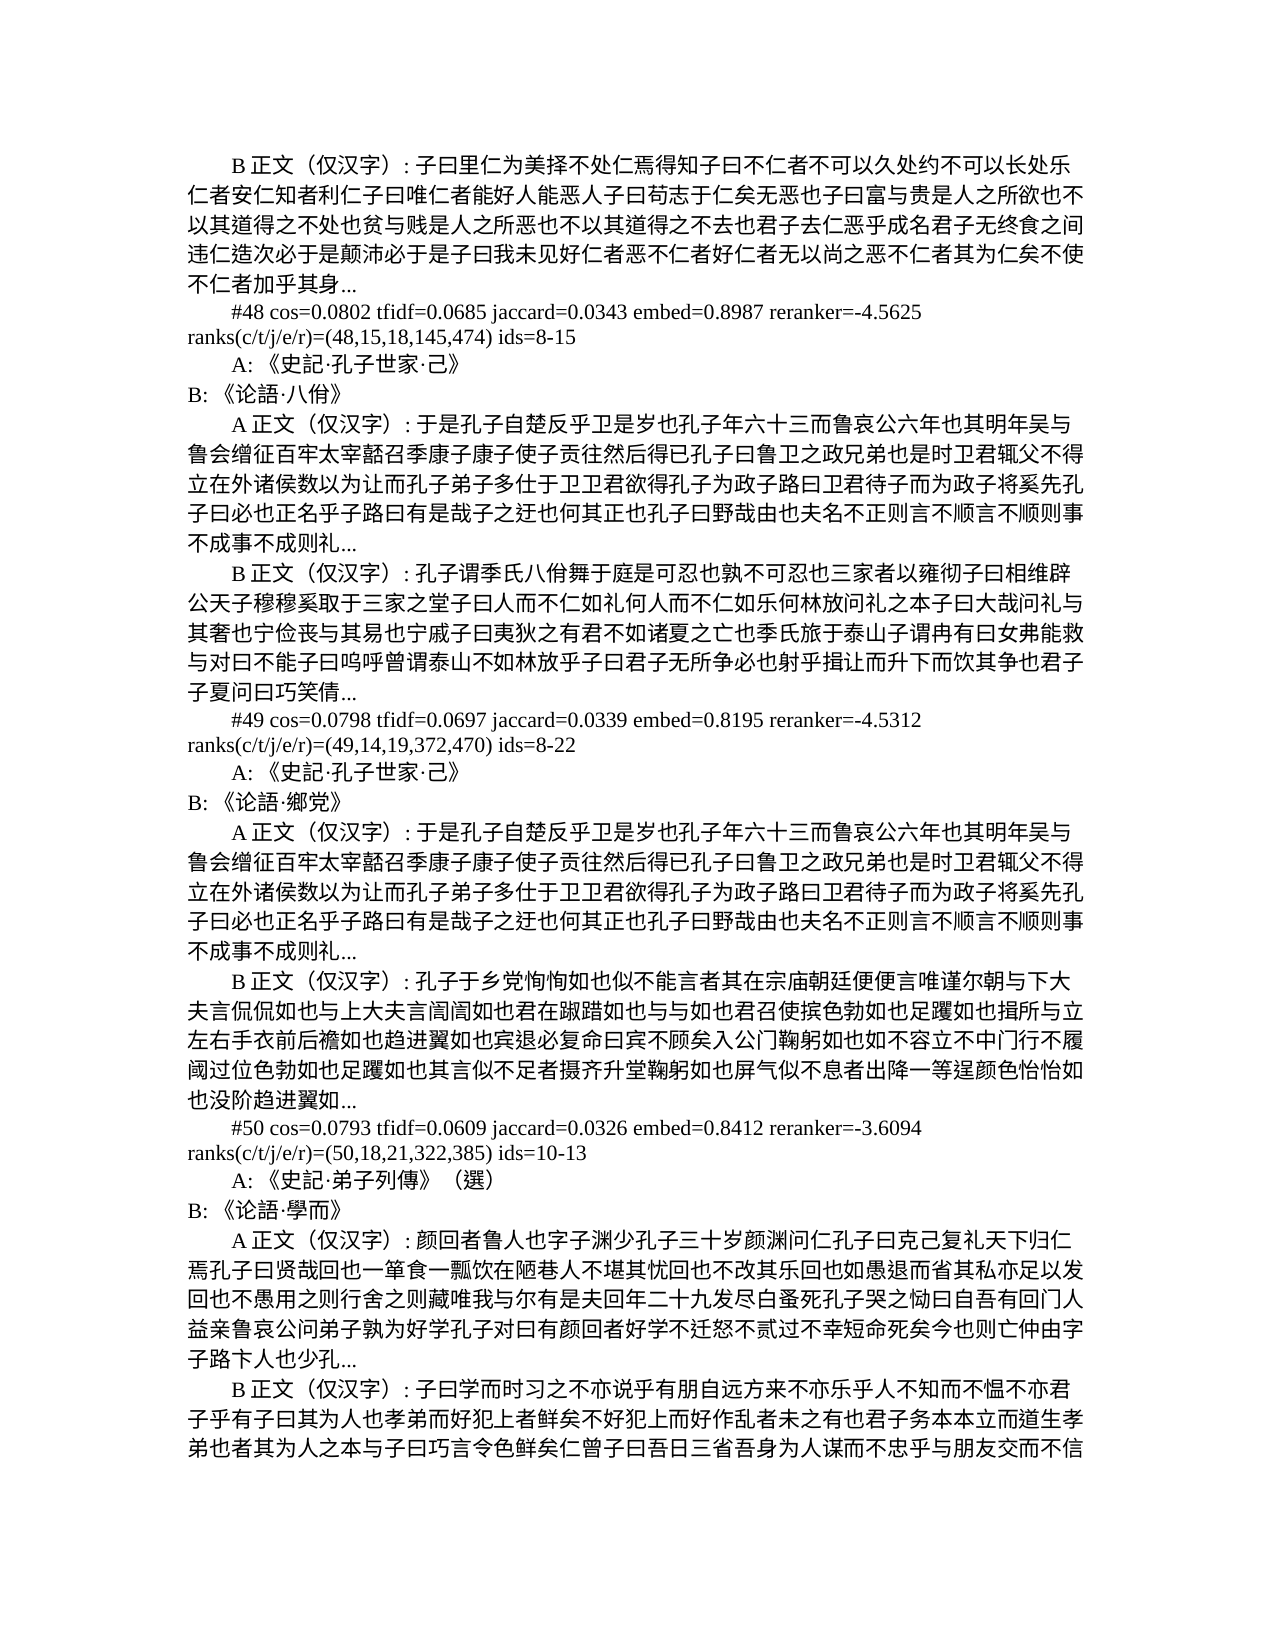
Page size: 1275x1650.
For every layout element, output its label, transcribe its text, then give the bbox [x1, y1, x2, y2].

text B正文（仅汉字）: 孔子于乡党恂恂如也似不能言者其在宗庙朝廷便便言唯谨尔朝与下大夫言侃侃如也与上大夫言訚訚如也君在踧踖如也与与如也君召使摈色勃如也足躩如也揖所与立左右手衣前后襜如也趋进翼如也宾退必复命曰宾不顾矣入公门鞠躬如也如不容立不中门行不履阈过位色勃如也足躩如也其言似不足者摄齐升堂鞠躬如也屏气似不息者出降一等逞颜色怡怡如也没阶趋进翼如... [187, 966, 1087, 1115]
text #50 cos=0.0793 tfidf=0.0609 jaccard=0.0326 embed=0.8412 reranker=-3.6094 ranks(c/t/j/e/r)=(50,18,21,322,385) ids=10-13 [187, 1115, 1087, 1165]
text #49 cos=0.0798 tfidf=0.0697 jaccard=0.0339 embed=0.8195 reranker=-4.5312 ranks(c/t/j/e/r)=(49,14,19,372,470) ids=8-22 [187, 707, 1087, 757]
text A: 《史記·孔子世家·己》 B: 《论語·鄉党》 [187, 757, 1087, 817]
text #48 cos=0.0802 tfidf=0.0685 jaccard=0.0343 embed=0.8987 reranker=-4.5625 ranks(c/t/j/e/r)=(48,15,18,145,474) ids=8-15 [187, 299, 1087, 349]
text B正文（仅汉字）: 子曰里仁为美择不处仁焉得知子曰不仁者不可以久处约不可以长处乐仁者安仁知者利仁子曰唯仁者能好人能恶人子曰苟志于仁矣无恶也子曰富与贵是人之所欲也不以其道得之不处也贫与贱是人之所恶也不以其道得之不去也君子去仁恶乎成名君子无终食之间违仁造次必于是颠沛必于是子曰我未见好仁者恶不仁者好仁者无以尚之恶不仁者其为仁矣不使不仁者加乎其身... [187, 150, 1087, 299]
text A: 《史記·孔子世家·己》 B: 《论語·八佾》 [187, 349, 1087, 409]
text A正文（仅汉字）: 于是孔子自楚反乎卫是岁也孔子年六十三而鲁哀公六年也其明年吴与鲁会缯征百牢太宰嚭召季康子康子使子贡往然后得已孔子曰鲁卫之政兄弟也是时卫君辄父不得立在外诸侯数以为让而孔子弟子多仕于卫卫君欲得孔子为政子路曰卫君待子而为政子将奚先孔子曰必也正名乎子路曰有是哉子之迂也何其正也孔子曰野哉由也夫名不正则言不顺言不顺则事不成事不成则礼... [187, 817, 1087, 966]
text A正文（仅汉字）: 于是孔子自楚反乎卫是岁也孔子年六十三而鲁哀公六年也其明年吴与鲁会缯征百牢太宰嚭召季康子康子使子贡往然后得已孔子曰鲁卫之政兄弟也是时卫君辄父不得立在外诸侯数以为让而孔子弟子多仕于卫卫君欲得孔子为政子路曰卫君待子而为政子将奚先孔子曰必也正名乎子路曰有是哉子之迂也何其正也孔子曰野哉由也夫名不正则言不顺言不顺则事不成事不成则礼... [187, 409, 1087, 558]
text A正文（仅汉字）: 颜回者鲁人也字子渊少孔子三十岁颜渊问仁孔子曰克己复礼天下归仁焉孔子曰贤哉回也一箪食一瓢饮在陋巷人不堪其忧回也不改其乐回也如愚退而省其私亦足以发回也不愚用之则行舍之则藏唯我与尔有是夫回年二十九发尽白蚤死孔子哭之恸曰自吾有回门人益亲鲁哀公问弟子孰为好学孔子对曰有颜回者好学不迁怒不贰过不幸短命死矣今也则亡仲由字子路卞人也少孔... [187, 1225, 1087, 1374]
text B正文（仅汉字）: 孔子谓季氏八佾舞于庭是可忍也孰不可忍也三家者以雍彻子曰相维辟公天子穆穆奚取于三家之堂子曰人而不仁如礼何人而不仁如乐何林放问礼之本子曰大哉问礼与其奢也宁俭丧与其易也宁戚子曰夷狄之有君不如诸夏之亡也季氏旅于泰山子谓冉有曰女弗能救与对曰不能子曰呜呼曾谓泰山不如林放乎子曰君子无所争必也射乎揖让而升下而饮其争也君子子夏问曰巧笑倩... [187, 558, 1087, 707]
text A: 《史記·弟子列傳》（選） B: 《论語·學而》 [187, 1165, 1087, 1225]
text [187, 1374, 1087, 1463]
